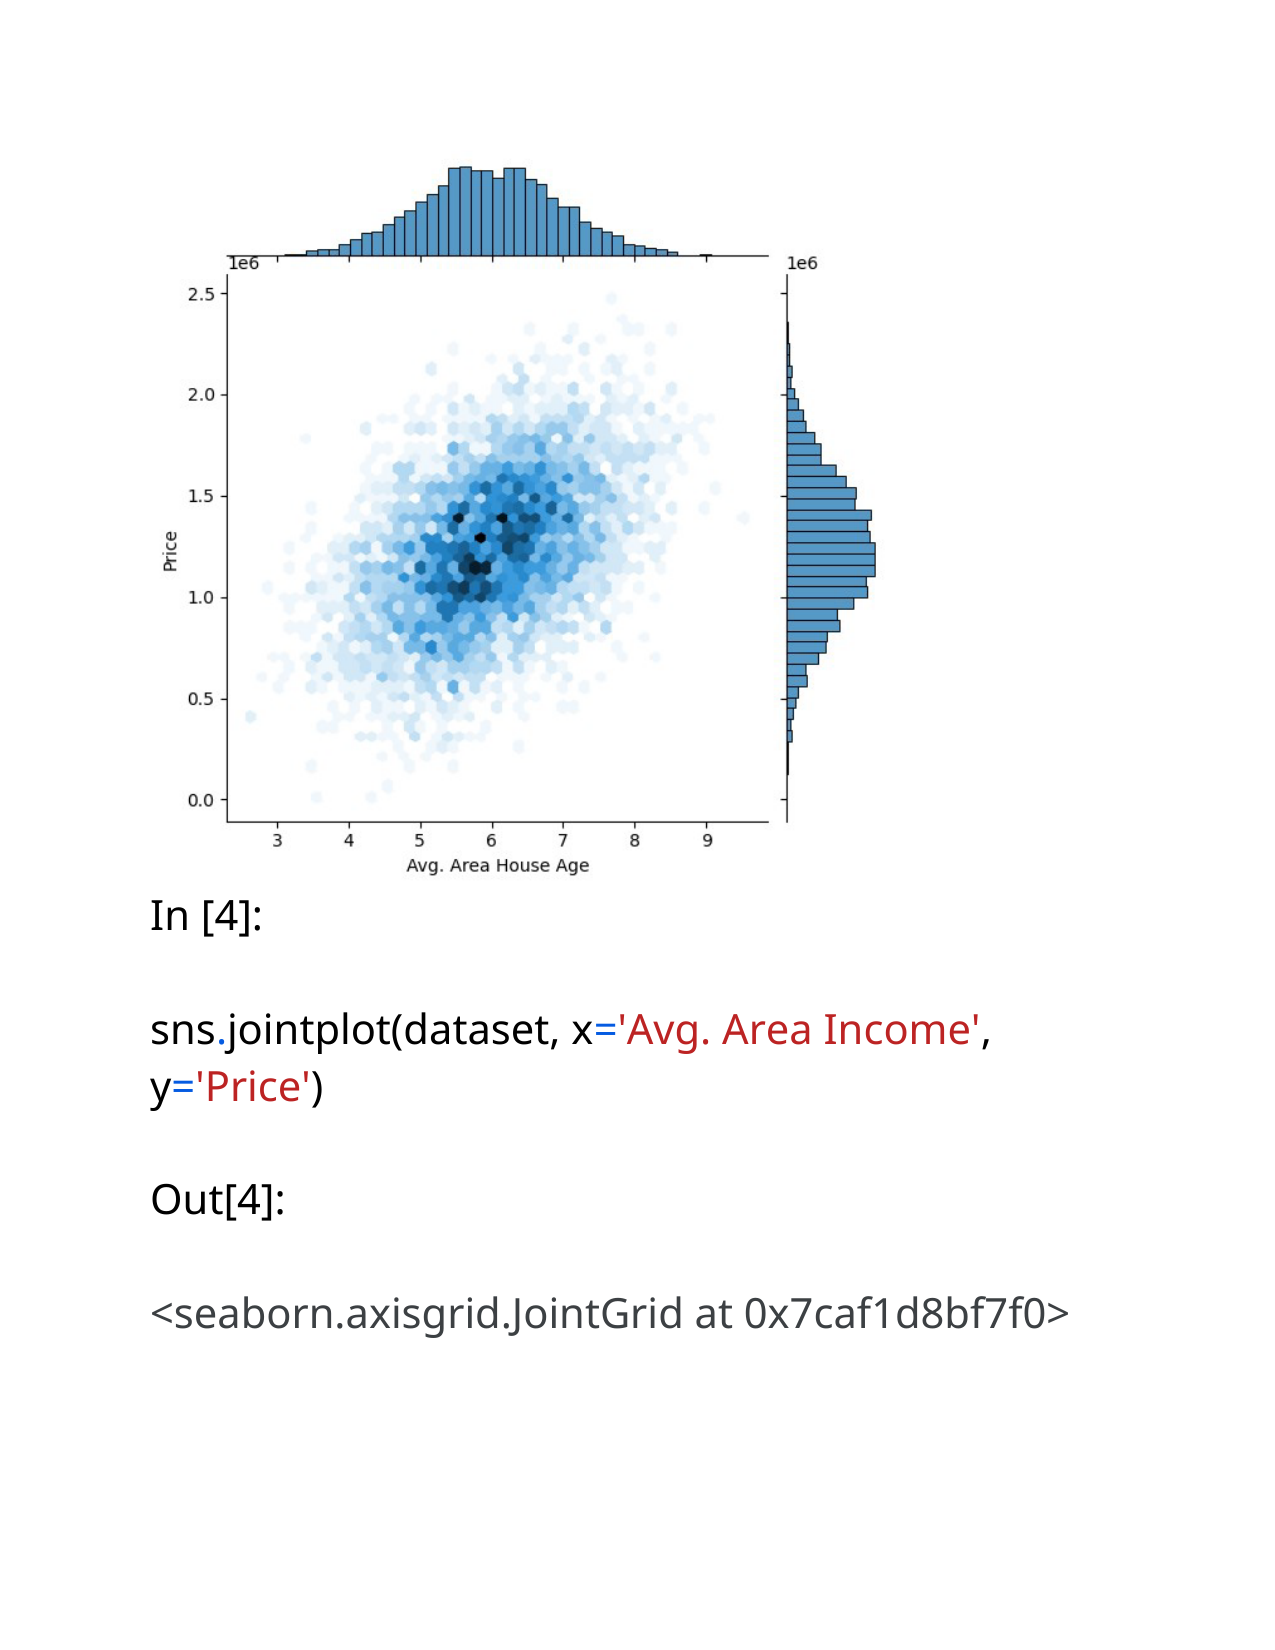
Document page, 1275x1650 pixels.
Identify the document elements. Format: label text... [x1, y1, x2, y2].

text In [4]: [150, 886, 1125, 943]
text <seaborn.axisgrid.JointGrid at 0x7caf1d8bf7f0> [150, 1284, 1125, 1340]
text Out[4]: [150, 1170, 1125, 1227]
text sns.jointplot(dataset, x='Avg. Area Income', y='Price') [150, 1000, 1125, 1113]
